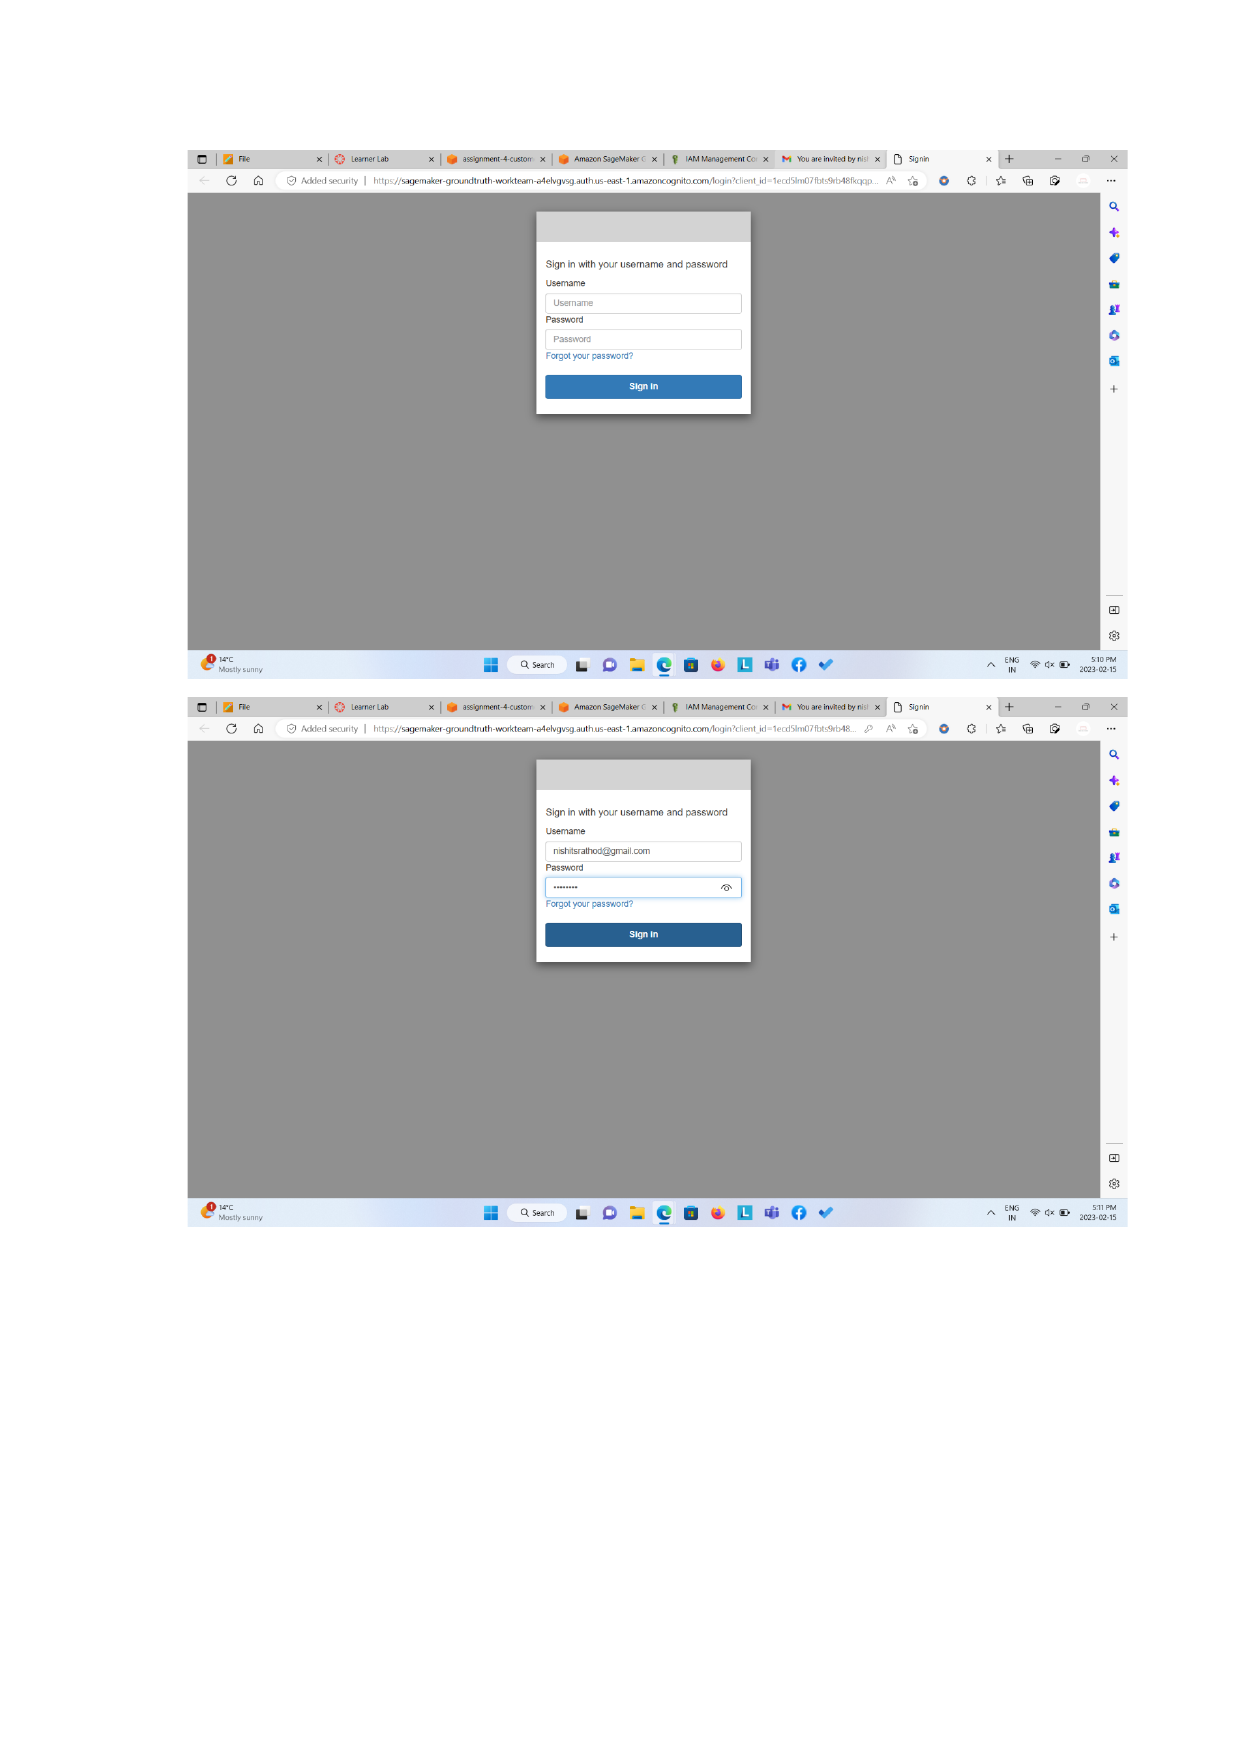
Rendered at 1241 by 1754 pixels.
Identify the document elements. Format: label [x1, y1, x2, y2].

picture [187, 697, 1128, 1227]
picture [187, 150, 1128, 679]
